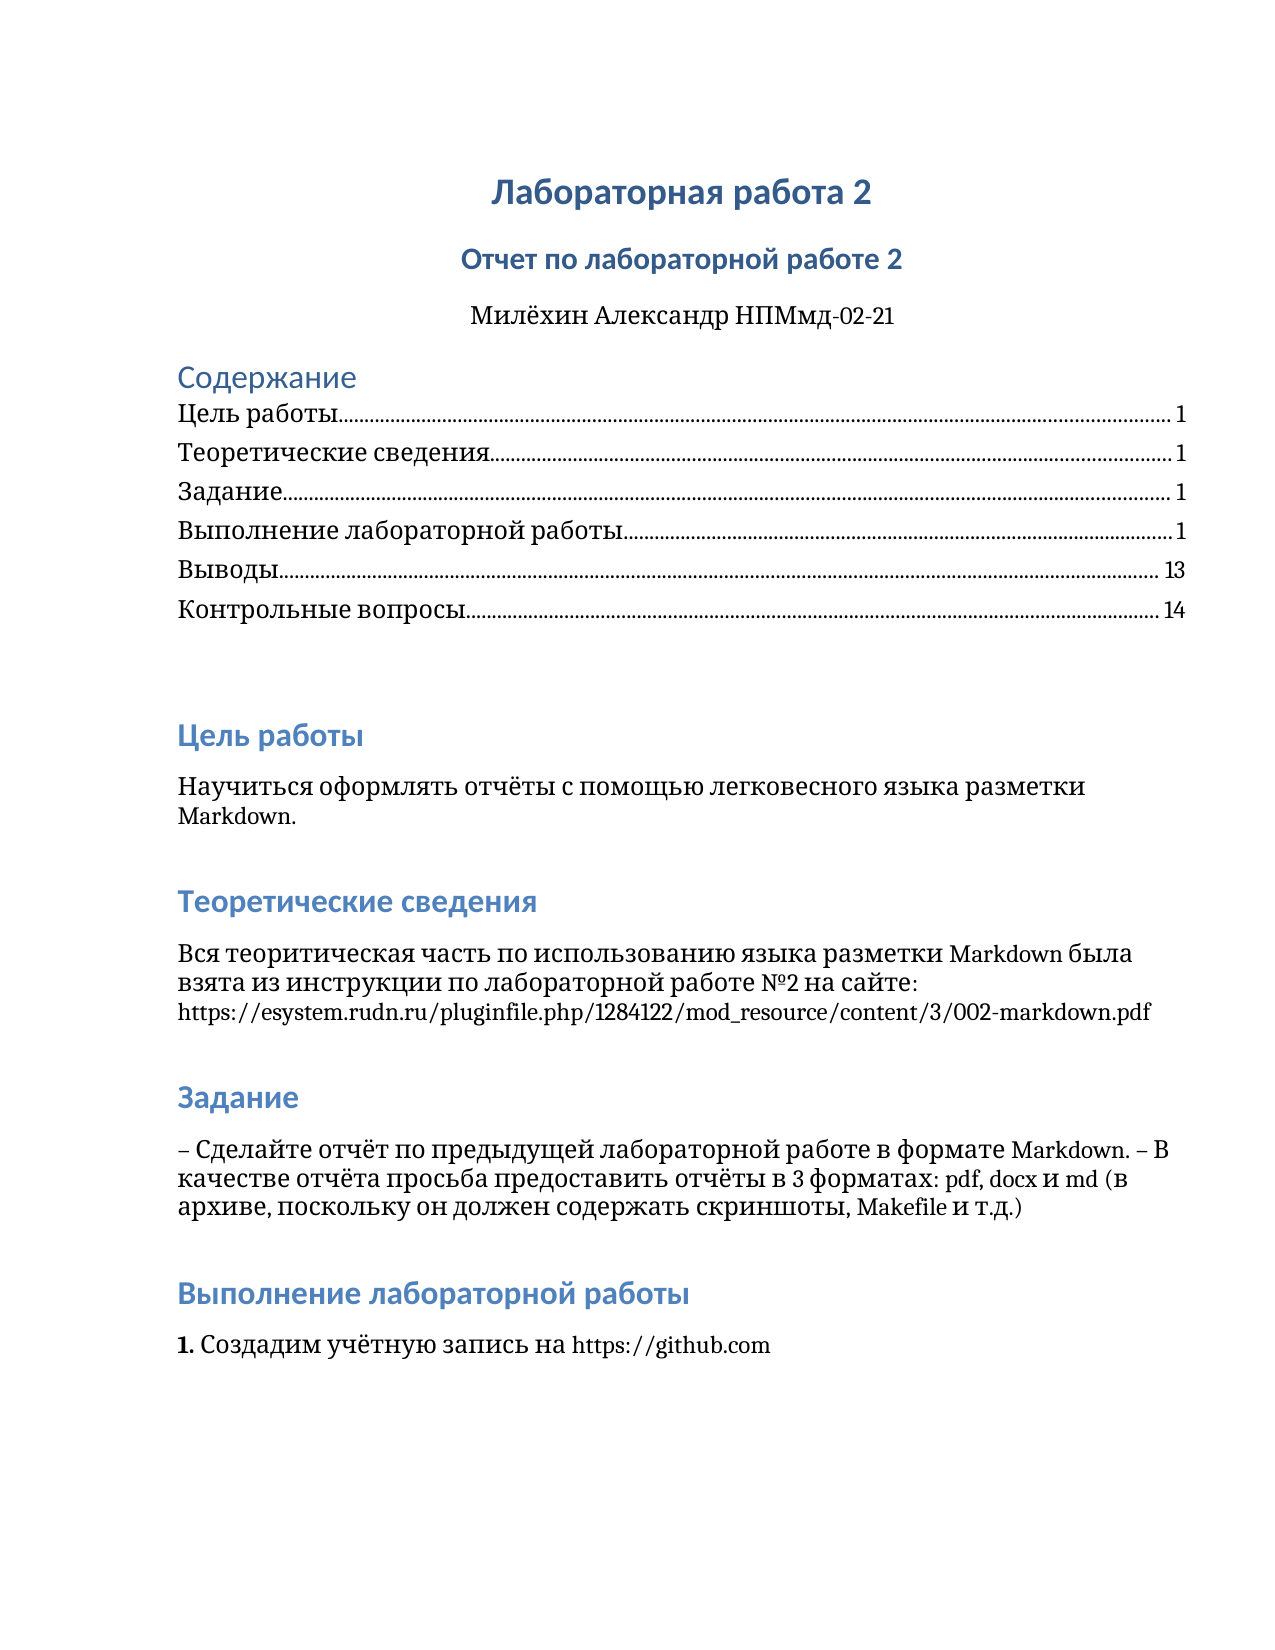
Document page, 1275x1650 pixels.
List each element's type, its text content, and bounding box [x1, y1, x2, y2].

text Вся теоритическая часть по использованию языка разметки Markdown была взята из инструкции по лабораторной работе №2 на сайте: https://esystem.rudn.ru/pluginfile.php/1284122/mod_resource/content/3/002-markdown.pdf [177, 940, 1186, 1026]
subtitle Задание [177, 1076, 1186, 1117]
subtitle Отчет по лабораторной работе 2 [177, 239, 1186, 277]
text – Сделайте отчёт по предыдущей лабораторной работе в формате Markdown. – В качестве отчёта просьба предоставить отчёты в 3 форматах: pdf, docx и md (в архиве, поскольку он должен содержать скриншоты, Makefile и т.д.) [177, 1136, 1186, 1222]
title Лабораторная работа 2 [177, 168, 1186, 214]
subtitle Теоретические сведения [177, 881, 1186, 921]
subtitle Цель работы [177, 713, 1186, 754]
text Милёхин Александр НПМмд-02-21 [177, 302, 1186, 331]
text 1. Создадим учётную запись на https://github.com [177, 1331, 1186, 1360]
subtitle Выполнение лабораторной работы [177, 1272, 1186, 1313]
text Научиться оформлять отчёты с помощью легковесного языка разметки Markdown. [177, 773, 1186, 831]
